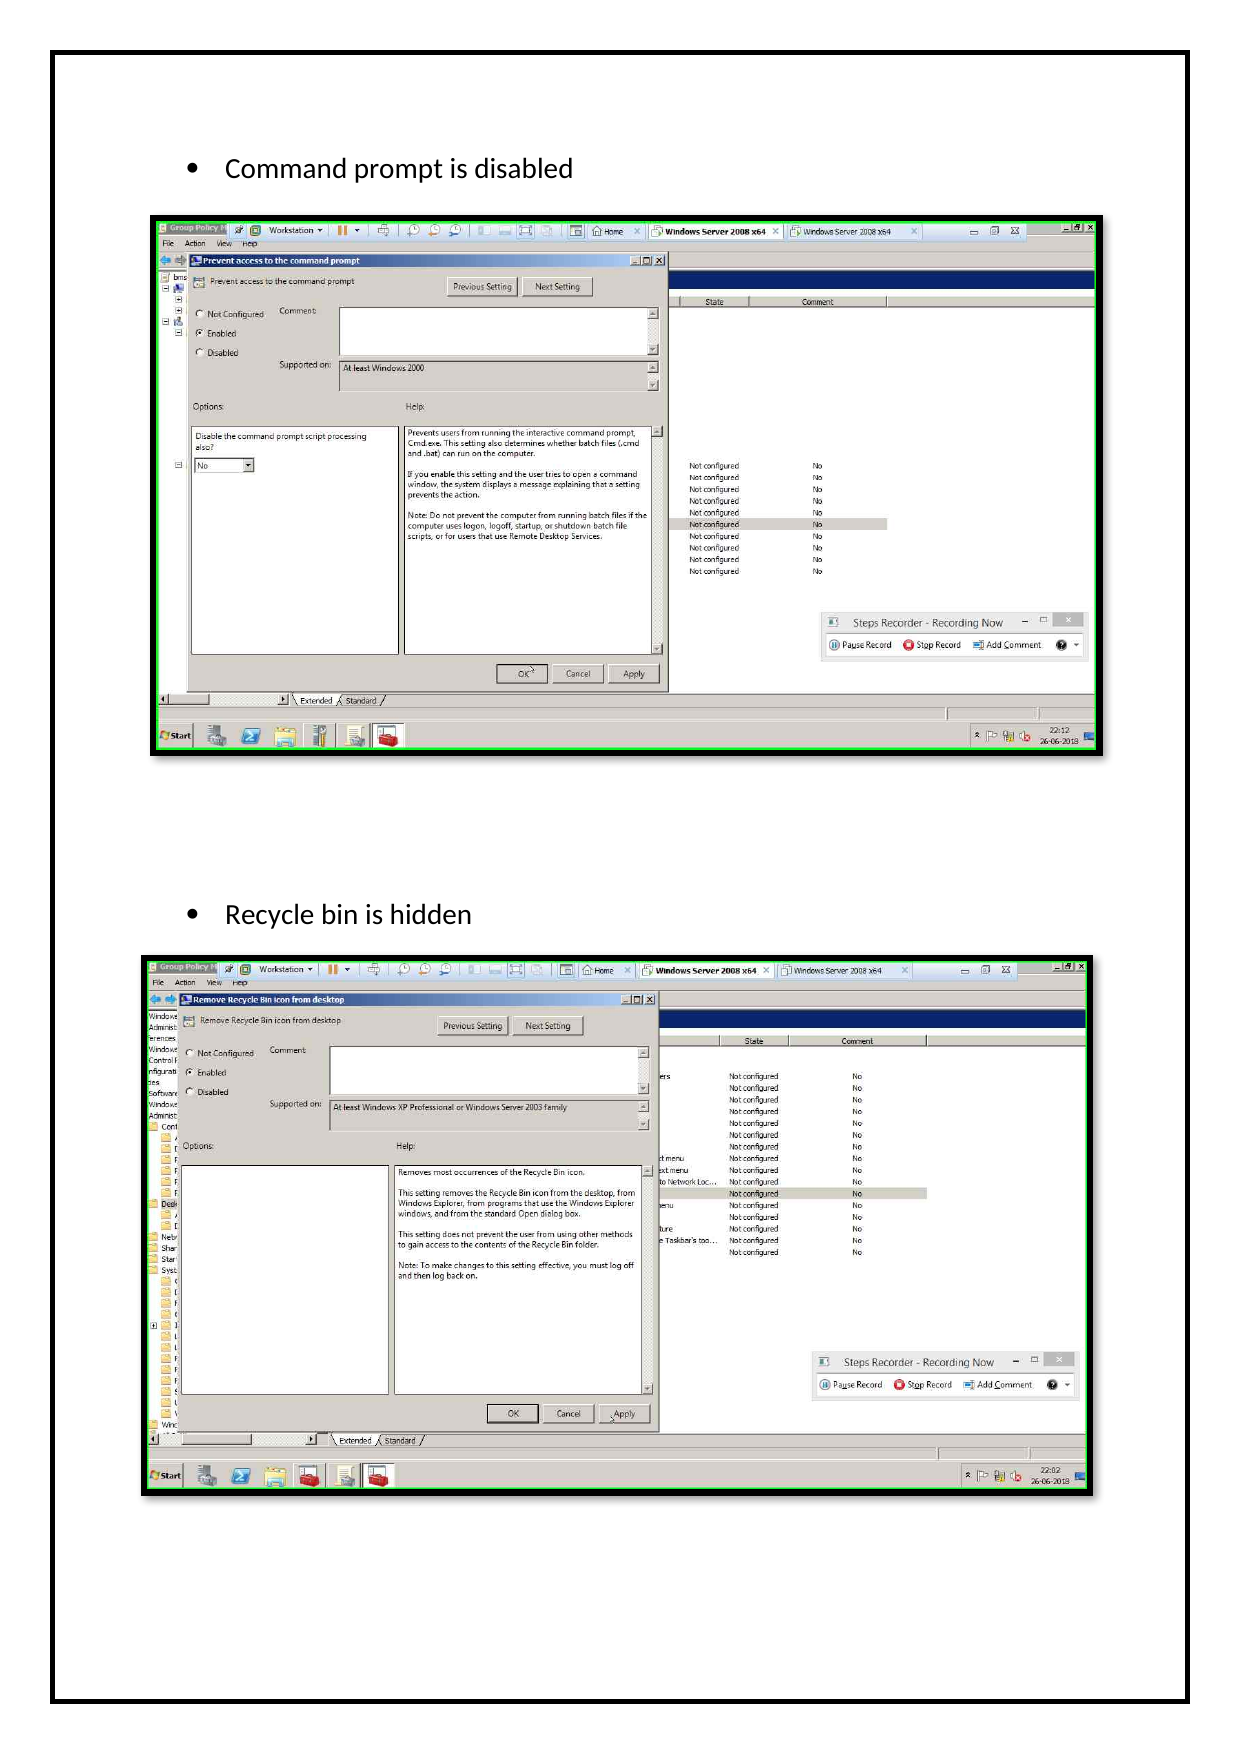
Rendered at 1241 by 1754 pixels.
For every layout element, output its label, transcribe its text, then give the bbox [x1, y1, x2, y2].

list Command prompt is disabled [187, 150, 1090, 186]
picture [147, 961, 1087, 1489]
list Recycle bin is hidden [187, 896, 1090, 932]
picture [156, 221, 1096, 750]
